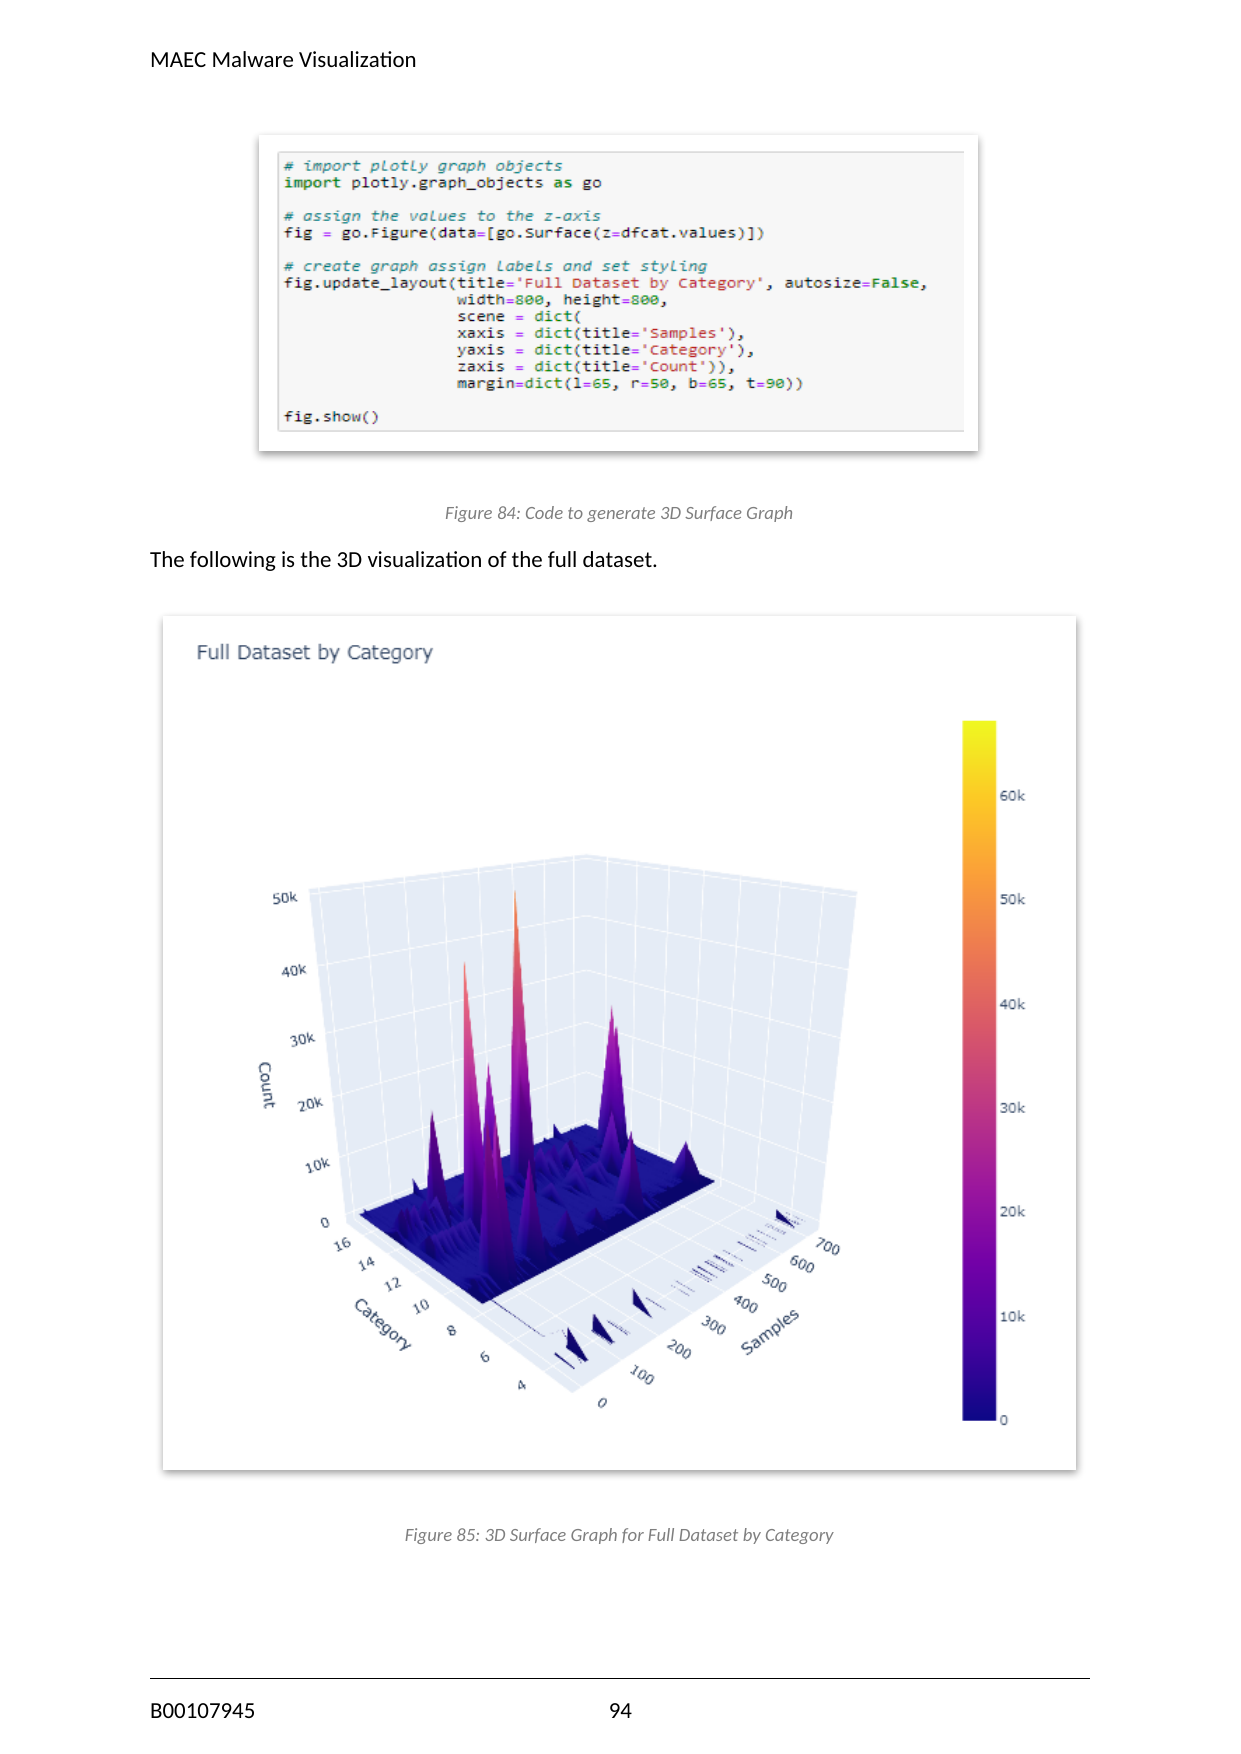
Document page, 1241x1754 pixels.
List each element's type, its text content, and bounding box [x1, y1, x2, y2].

text Figure 84: Code to generate 3D Surface Graph [150, 502, 1090, 524]
picture [273, 150, 964, 437]
text Figure 85: 3D Surface Graph for Full Dataset by Category [150, 1523, 1090, 1546]
picture [178, 631, 1061, 1456]
text The following is the 3D visualization of the full dataset. [150, 545, 1090, 573]
